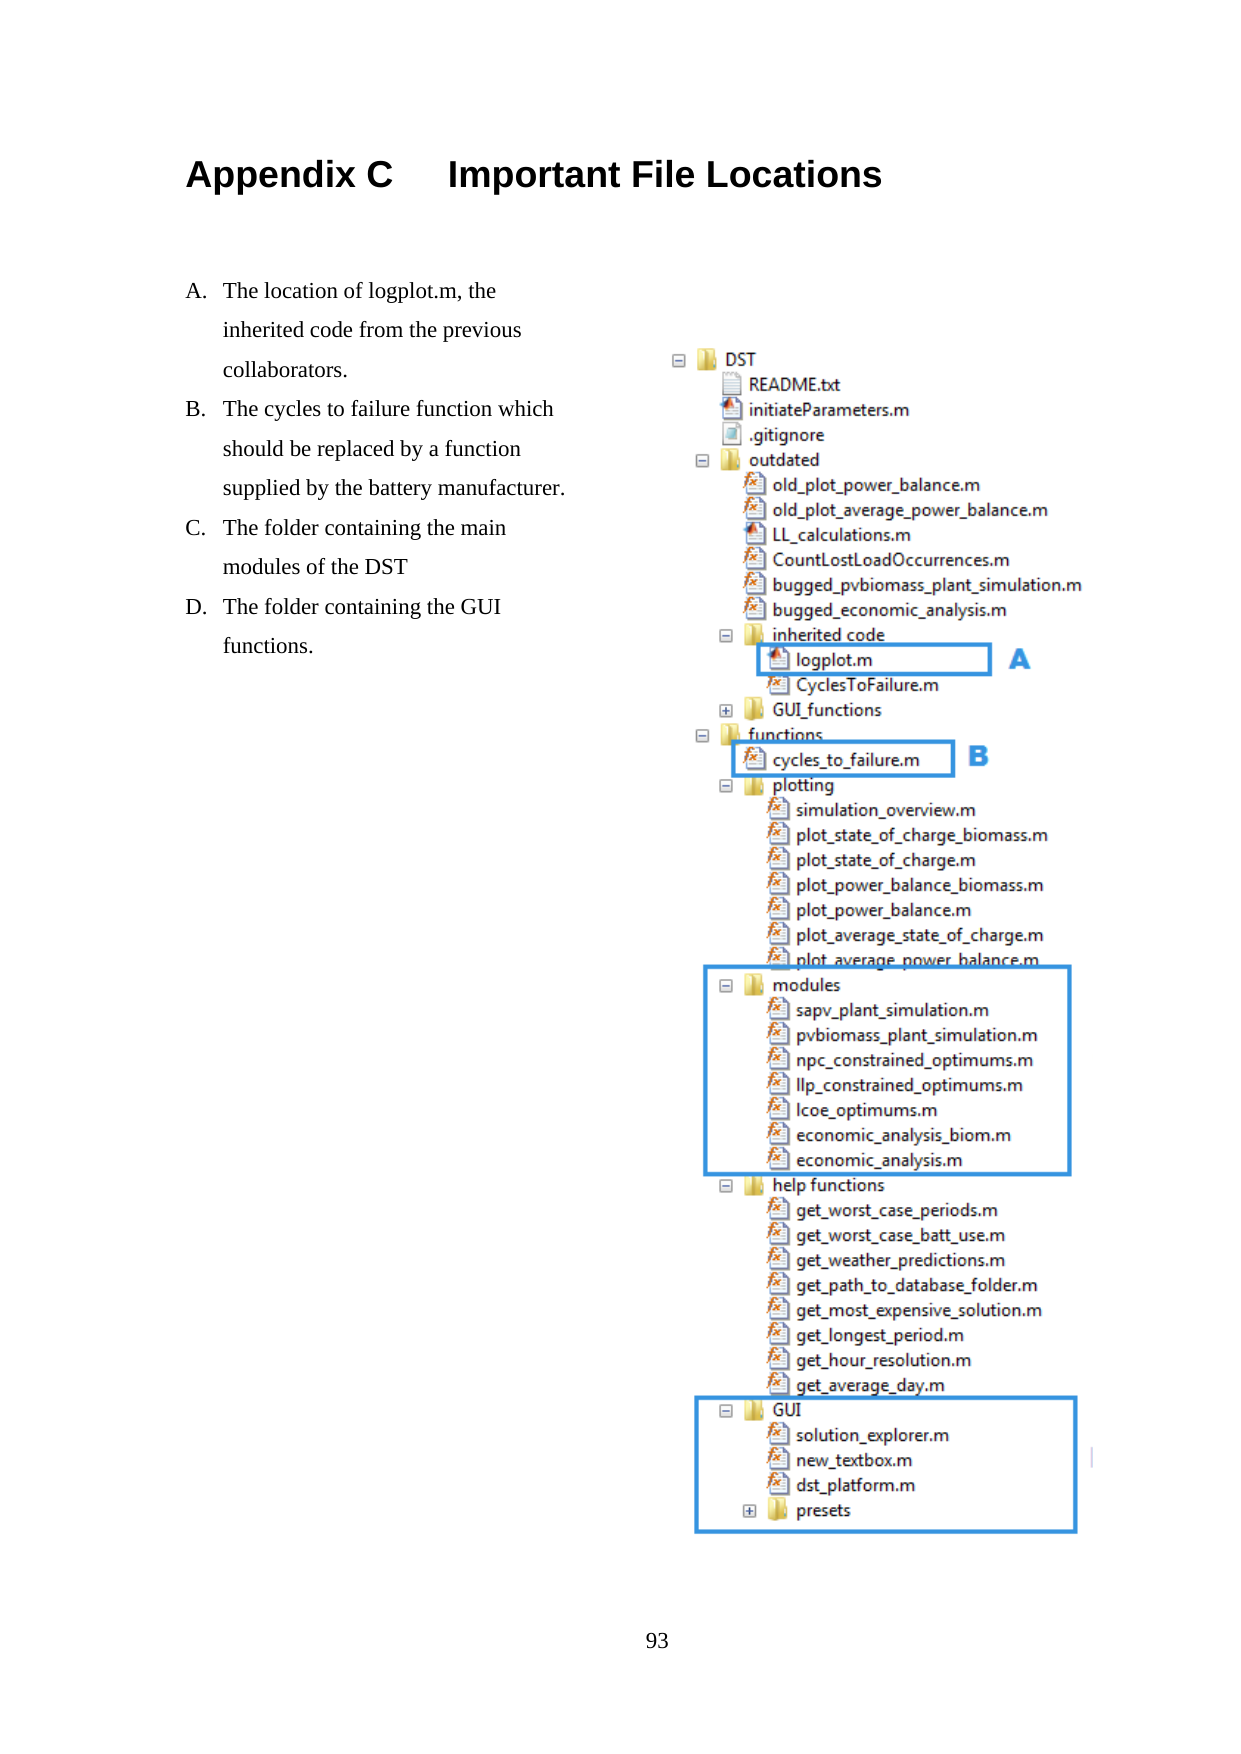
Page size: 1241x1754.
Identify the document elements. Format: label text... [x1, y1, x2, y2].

list The cycles to failure function which should be replaced by a function supplied by the battery manufacturer. [185, 395, 583, 501]
table_header [657, 337, 1092, 1560]
list The location of logplot.m, the inherited code from the previous collaborators. [185, 277, 583, 382]
list The folder containing the main modules of the DST [185, 514, 583, 579]
list The folder containing the GUI functions. [185, 593, 583, 658]
text Important File Locations [185, 152, 1092, 195]
picture [668, 347, 1093, 1537]
